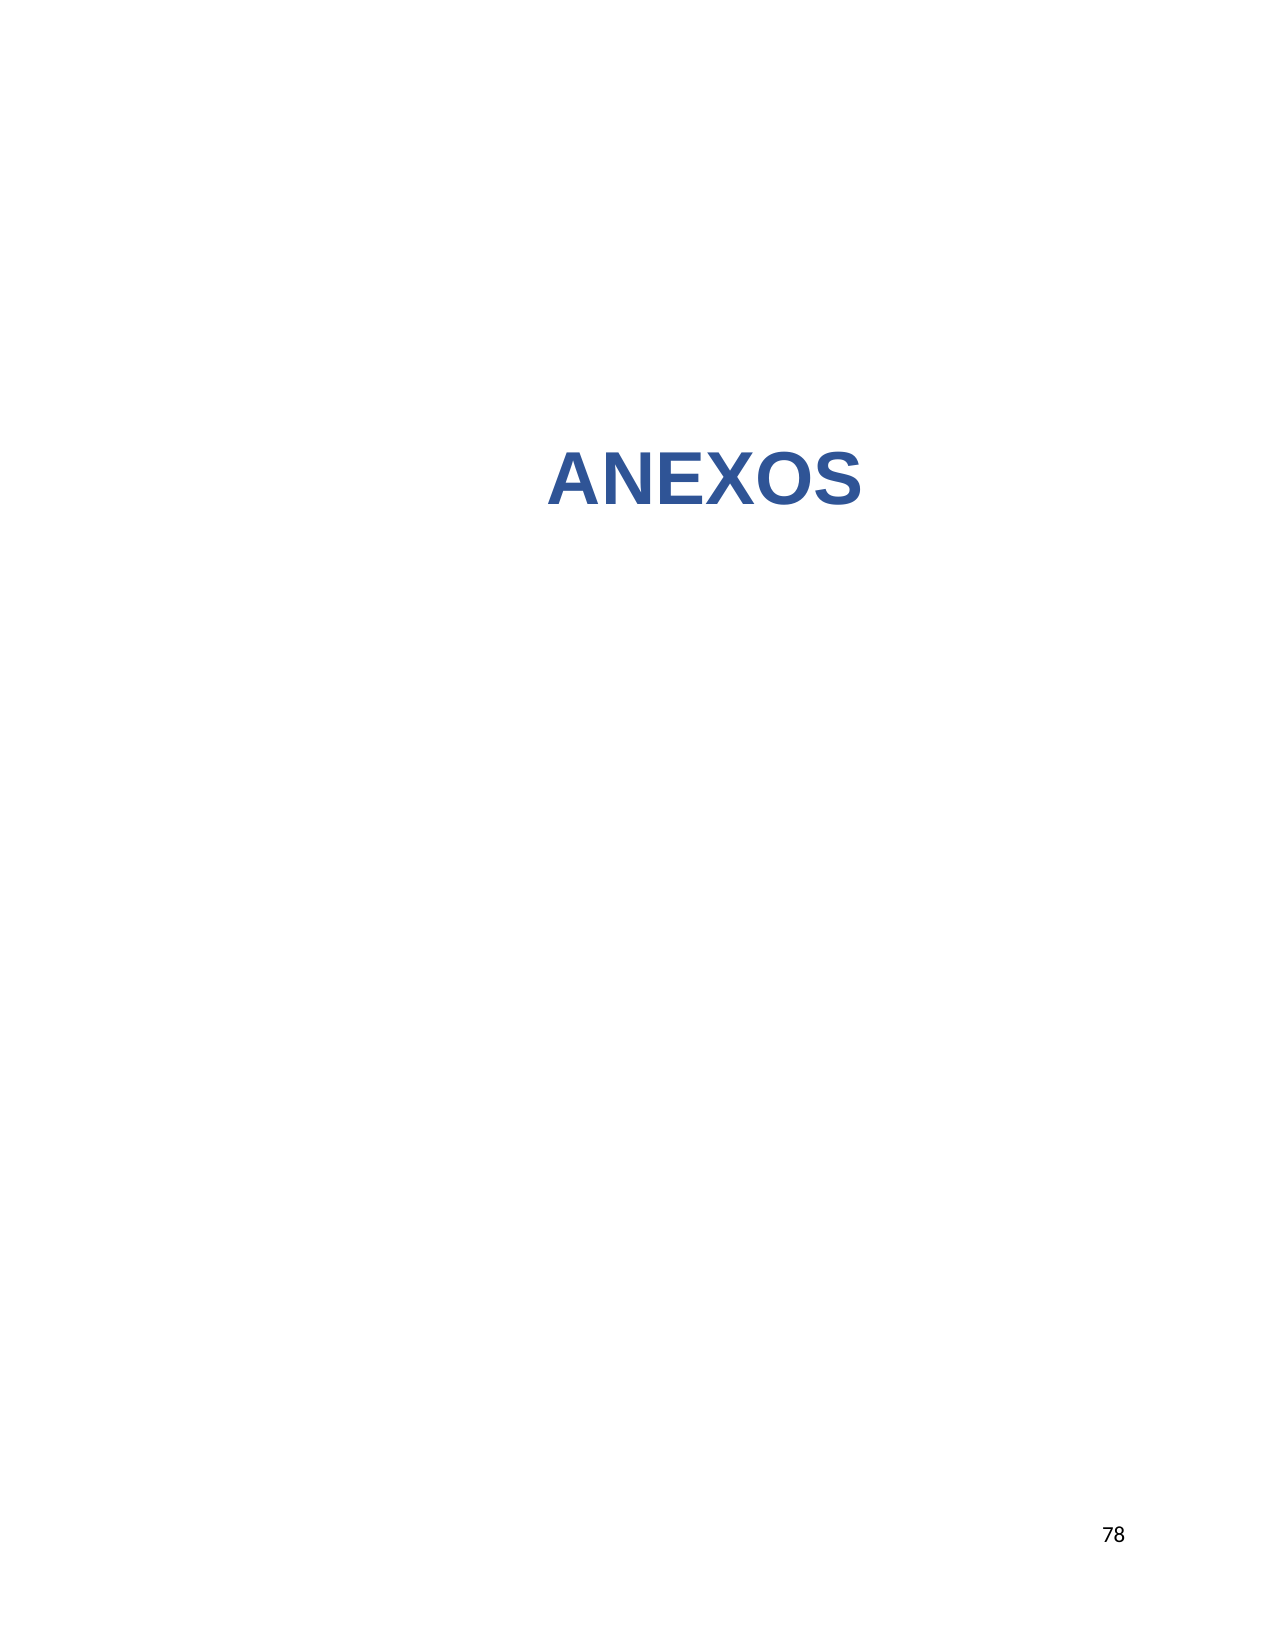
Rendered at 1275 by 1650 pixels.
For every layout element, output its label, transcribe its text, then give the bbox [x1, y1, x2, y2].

subtitle ANEXOS [285, 434, 1125, 520]
